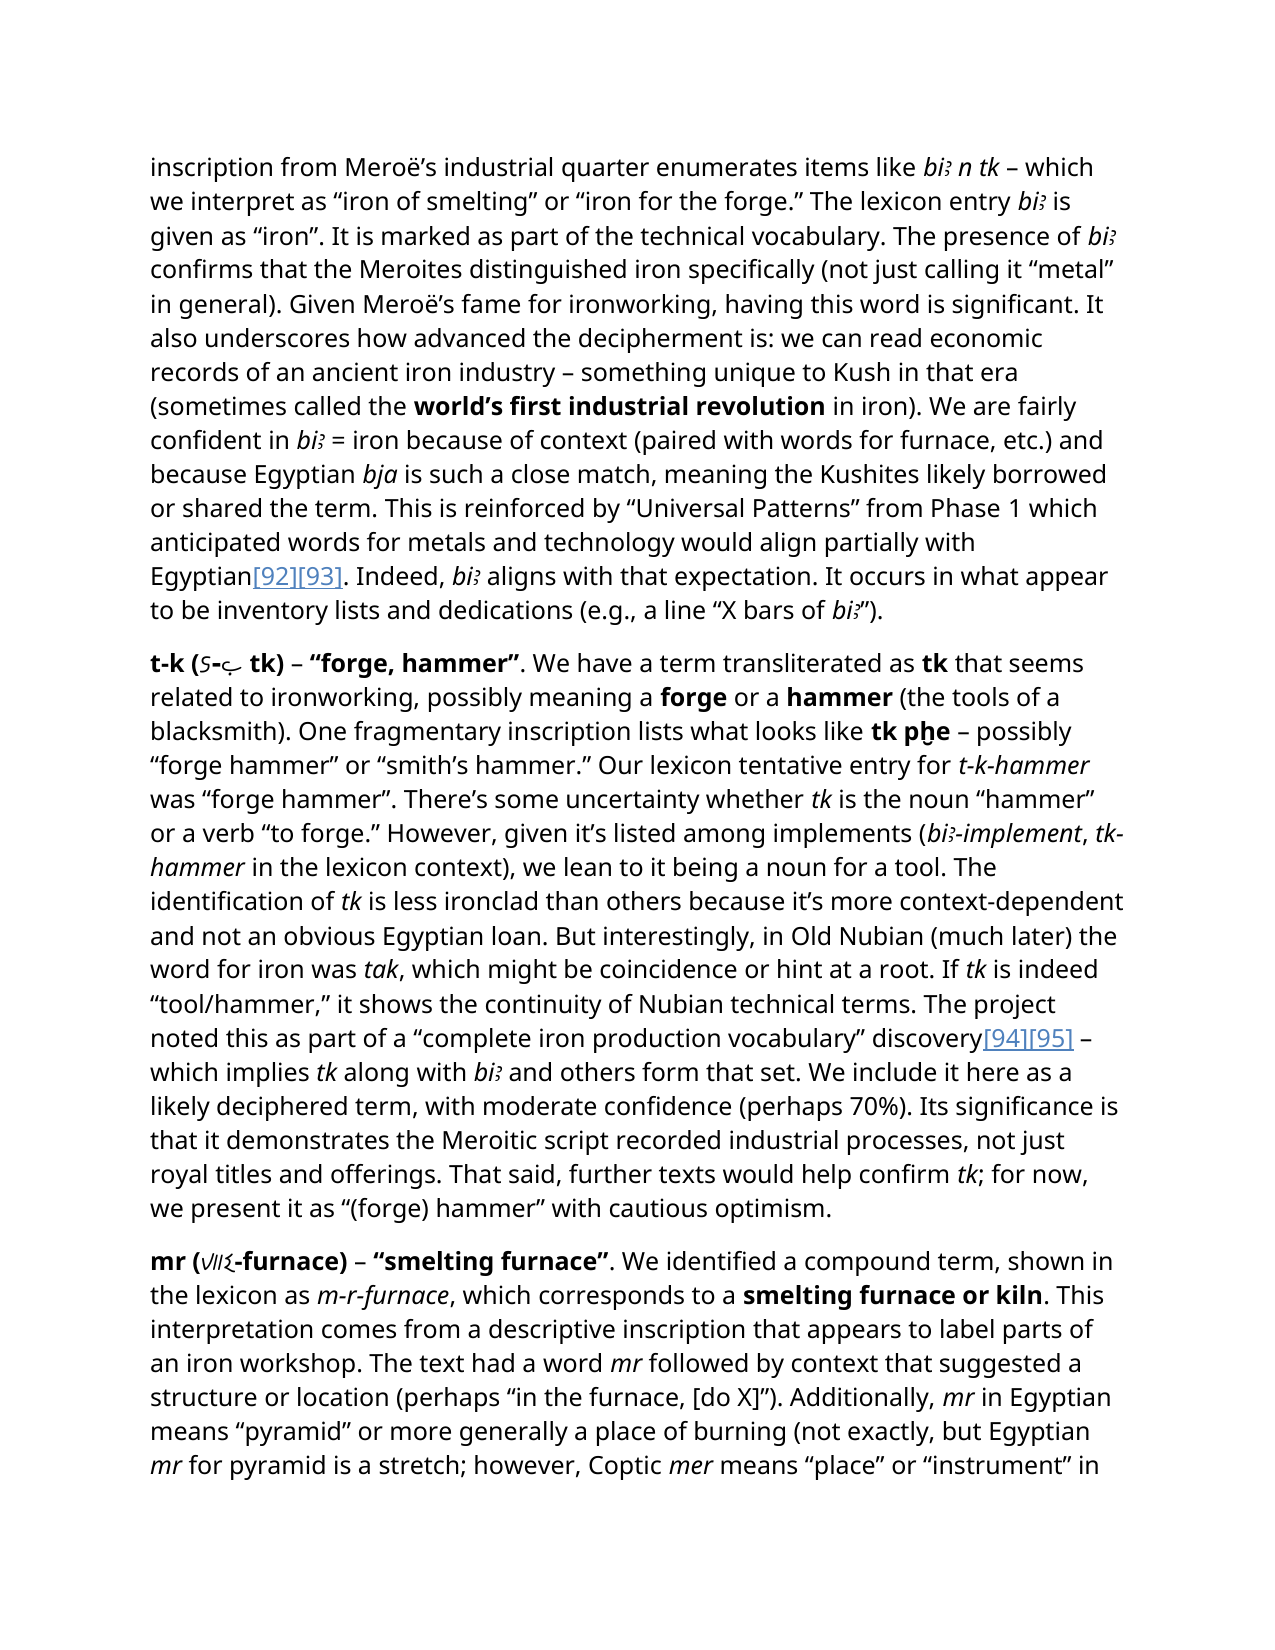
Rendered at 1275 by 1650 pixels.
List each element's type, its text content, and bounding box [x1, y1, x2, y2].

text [150, 150, 1125, 627]
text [150, 1243, 1125, 1482]
text t-k (𐦶-𐦡 tk) – “forge, hammer”. We have a term transliterated as tk that seems related to ironworking, possibly meaning a forge or a hammer (the tools of a blacksmith). One fragmentary inscription lists what looks like tk pḫe – possibly “forge hammer” or “smith’s hammer.” Our lexicon tentative entry for t-k-hammer was “forge hammer”. There’s some uncertainty whether tk is the noun “hammer” or a verb “to forge.” However, given it’s listed among implements (biꜣ-implement, tk-hammer in the lexicon context), we lean to it being a noun for a tool. The identification of tk is less ironclad than others because it’s more context-dependent and not an obvious Egyptian loan. But interestingly, in Old Nubian (much later) the word for iron was tak, which might be coincidence or hint at a root. If tk is indeed “tool/hammer,” it shows the continuity of Nubian technical terms. The project noted this as part of a “complete iron production vocabulary” discovery[94][95] – which implies tk along with biꜣ and others form that set. We include it here as a likely deciphered term, with moderate confidence (perhaps 70%). Its significance is that it demonstrates the Meroitic script recorded industrial processes, not just royal titles and offerings. That said, further texts would help confirm tk; for now, we present it as “(forge) hammer” with cautious optimism. [150, 646, 1125, 1225]
